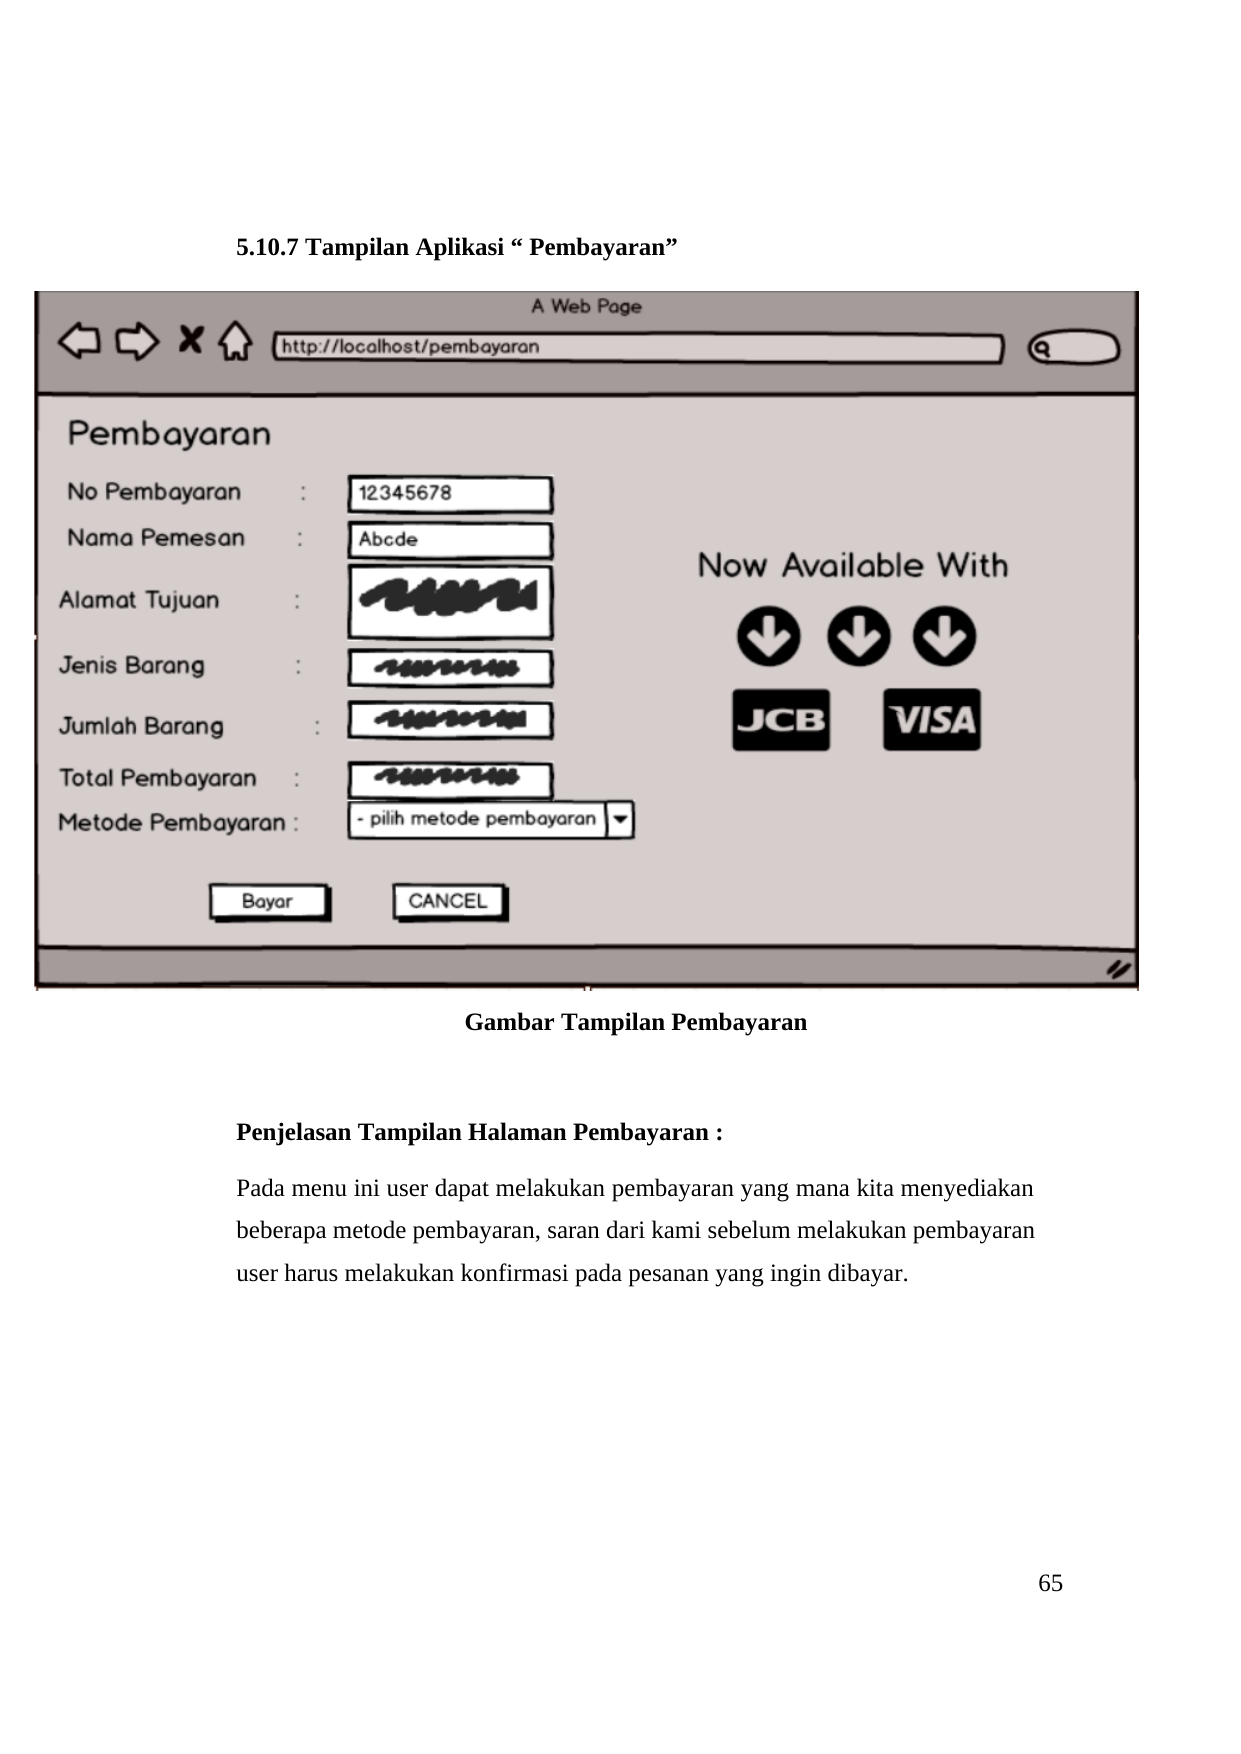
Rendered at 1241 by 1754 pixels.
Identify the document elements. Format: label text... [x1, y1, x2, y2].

text Penjelasan Tampilan Halaman Pembayaran : [236, 1117, 1035, 1146]
text Pada menu ini user dapat melakukan pembayaran yang mana kita menyediakan beberapa metode pembayaran, saran dari kami sebelum melakukan pembayaran user harus melakukan konfirmasi pada pesanan yang ingin dibayar. [236, 1173, 1035, 1287]
text 5.10.7 Tampilan Aplikasi “ Pembayaran” [236, 232, 1035, 261]
text Gambar Tampilan Pembayaran [236, 1007, 1035, 1036]
picture [34, 291, 1139, 991]
